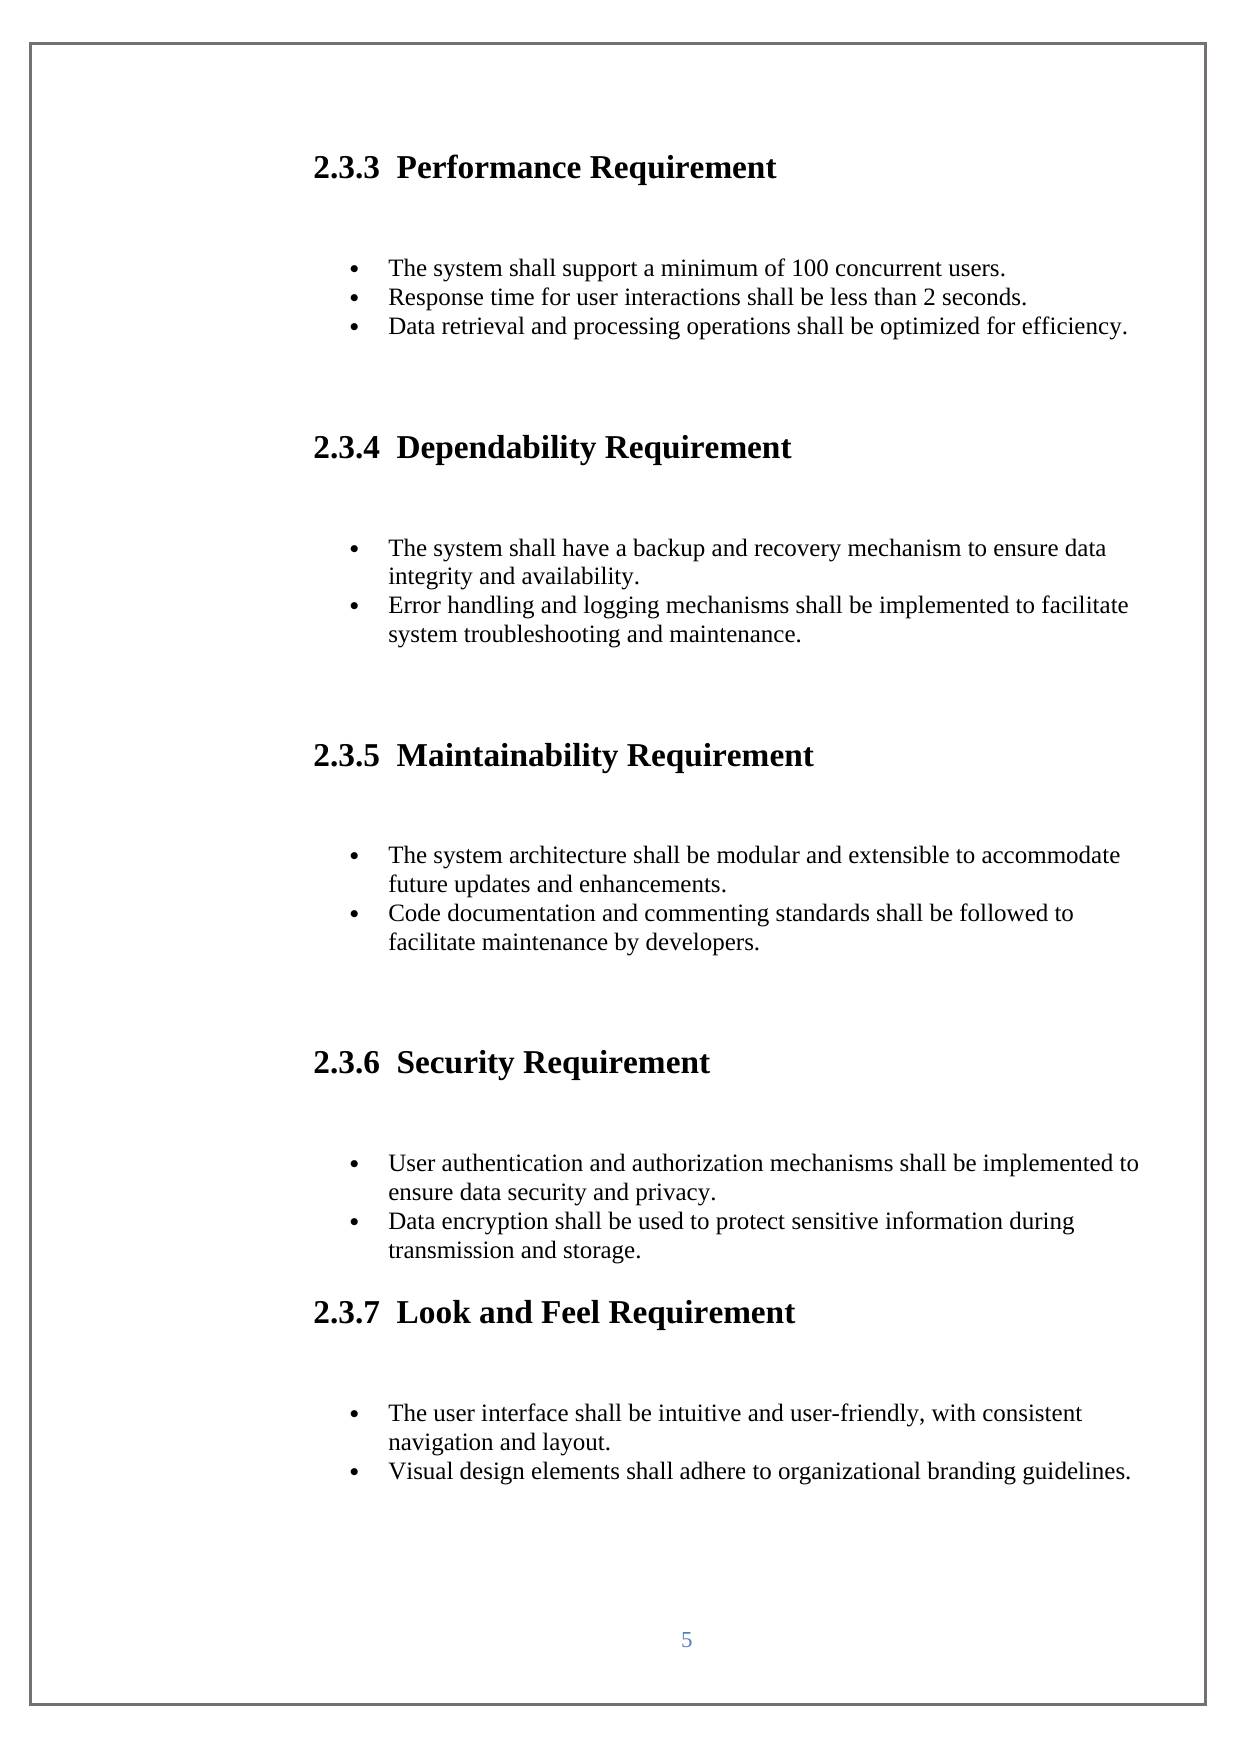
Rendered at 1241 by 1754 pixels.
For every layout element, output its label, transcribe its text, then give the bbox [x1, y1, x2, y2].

list Visual design elements shall adhere to organizational branding guidelines. [351, 1456, 1166, 1485]
list Data retrieval and processing operations shall be optimized for efficiency. [351, 311, 1166, 340]
subtitle 2.3.3 Performance Requirement [313, 148, 1166, 186]
list Code documentation and commenting standards shall be followed to facilitate maintenance by developers. [351, 898, 1166, 956]
list The system architecture shall be modular and extensible to accommodate future updates and enhancements. [351, 841, 1166, 898]
list Response time for user interactions shall be less than 2 seconds. [351, 282, 1166, 311]
list Error handling and logging mechanisms shall be implemented to facilitate system troubleshooting and maintenance. [351, 590, 1166, 648]
subtitle 2.3.5 Maintainability Requirement [313, 735, 1166, 773]
list The user interface shall be intuitive and user-friendly, with consistent navigation and layout. [351, 1398, 1166, 1456]
list The system shall have a backup and recovery mechanism to ensure data integrity and availability. [351, 533, 1166, 590]
subtitle 2.3.4 Dependability Requirement [313, 427, 1166, 465]
list Data encryption shall be used to protect sensitive information during transmission and storage. [351, 1206, 1166, 1263]
list User authentication and authorization mechanisms shall be implemented to ensure data security and privacy. [351, 1148, 1166, 1206]
subtitle 2.3.7 Look and Feel Requirement [313, 1293, 1166, 1331]
subtitle 2.3.6 Security Requirement [313, 1043, 1166, 1081]
list The system shall support a minimum of 100 concurrent users. [351, 253, 1166, 282]
